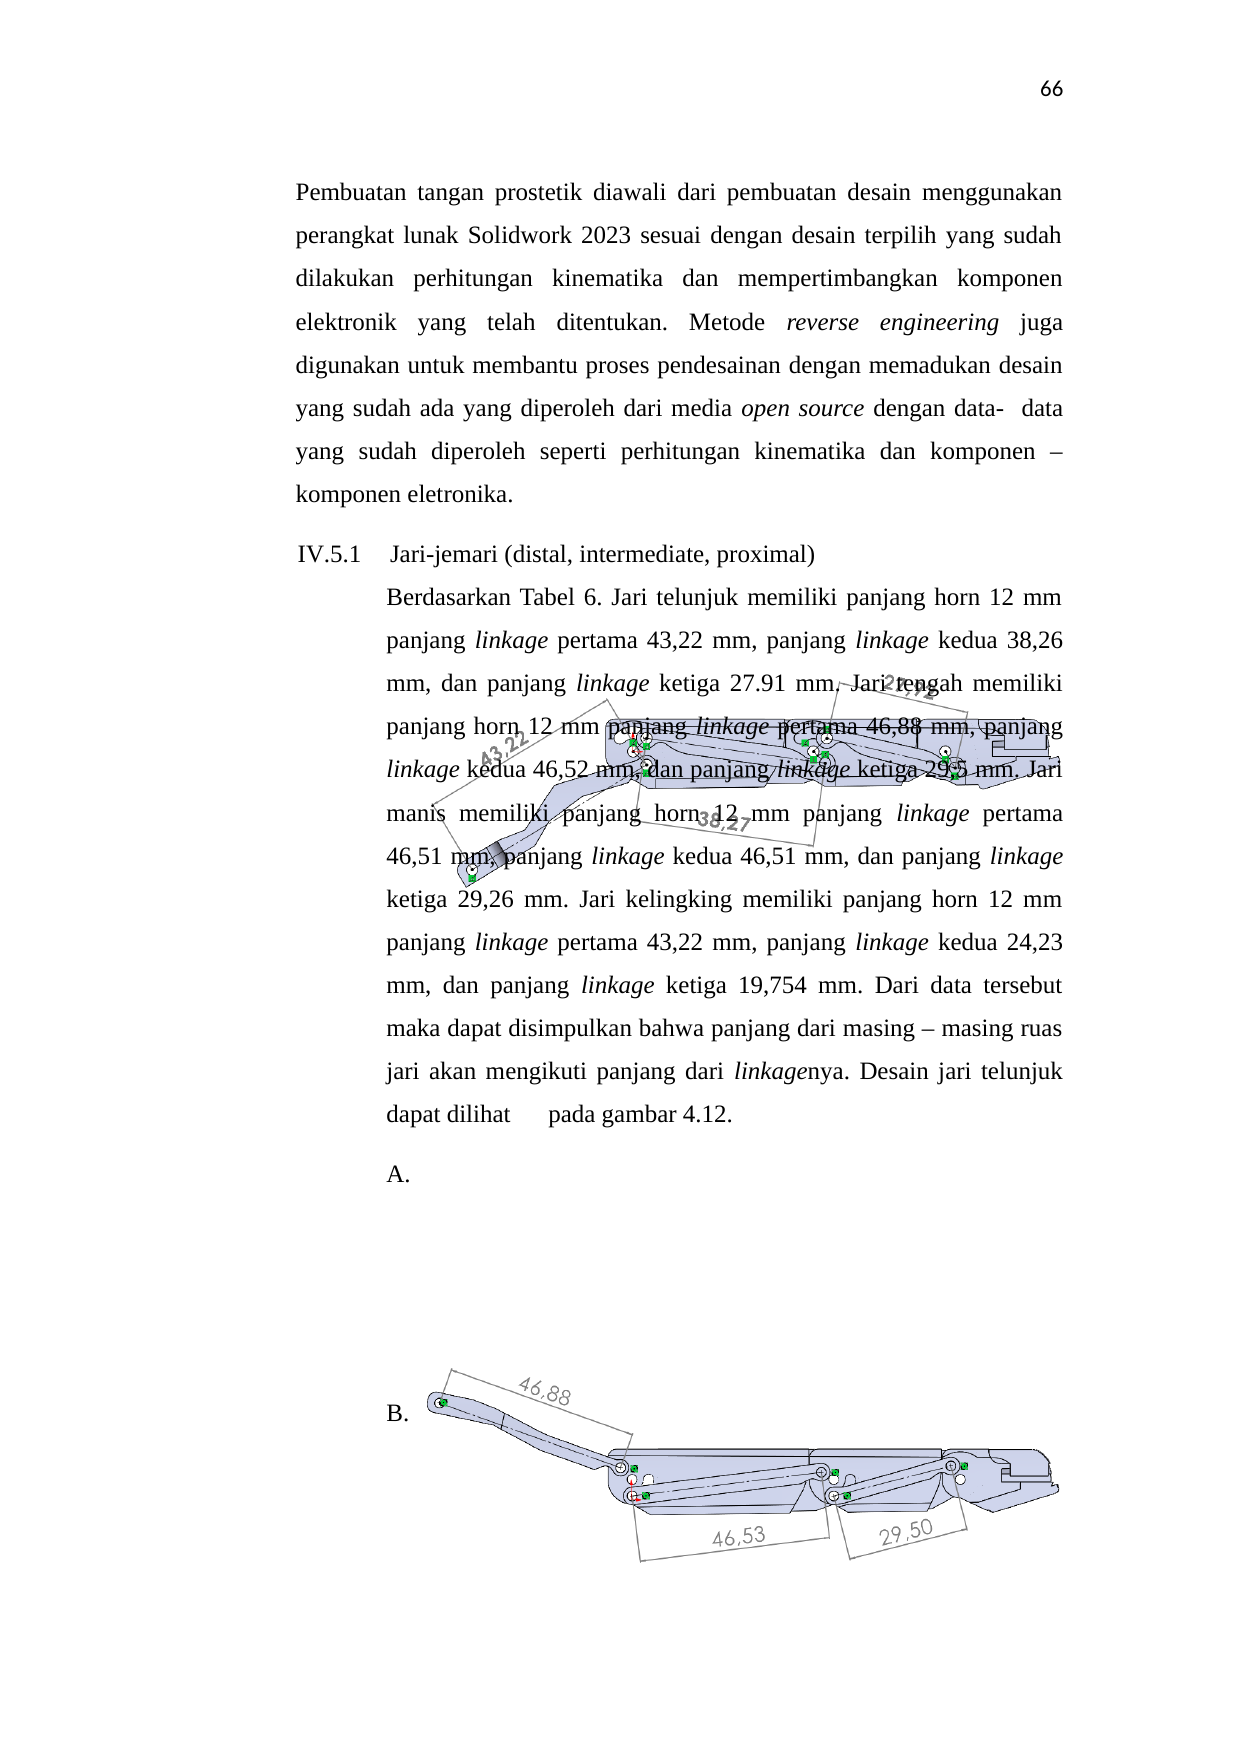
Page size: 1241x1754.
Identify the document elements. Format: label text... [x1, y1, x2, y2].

text Berdasarkan Tabel 6. Jari telunjuk memiliki panjang horn 12 mm panjang linkage pertama 43,22 mm, panjang linkage kedua 38,26 mm, dan panjang linkage ketiga 27.91 mm. Jari tengah memiliki panjang horn 12 mm panjang linkage pertama 46,88 mm, panjang linkage kedua 46,52 mm, dan panjang linkage ketiga 29,5 mm. Jari manis memiliki panjang horn 12 mm panjang linkage pertama 46,51 mm, panjang linkage kedua 46,51 mm, dan panjang linkage ketiga 29,26 mm. Jari kelingking memiliki panjang horn 12 mm panjang linkage pertama 43,22 mm, panjang linkage kedua 24,23 mm, dan panjang linkage ketiga 19,754 mm. Dari data tersebut maka dapat disimpulkan bahwa panjang dari masing – masing ruas jari akan mengikuti panjang dari linkagenya. Desain jari telunjuk dapat dilihat pada gambar 4.12. [386, 582, 1063, 1128]
picture [417, 1357, 1065, 1571]
subtitle Jari-jemari (distal, intermediate, proximal) [297, 539, 1063, 568]
text Pembuatan tangan prostetik diawali dari pembuatan desain menggunakan perangkat lunak Solidwork 2023 sesuai dengan desain terpilih yang sudah dilakukan perhitungan kinematika dan mempertimbangkan komponen elektronik yang telah ditentukan. Metode reverse engineering juga digunakan untuk membantu proses pendesainan dengan memadukan desain yang sudah ada yang diperoleh dari media open source dengan data- data yang sudah diperoleh seperti perhitungan kinematika dan komponen – komponen eletronika. [295, 177, 1063, 508]
text A. [386, 1159, 1063, 1188]
text B. [386, 1398, 1063, 1427]
